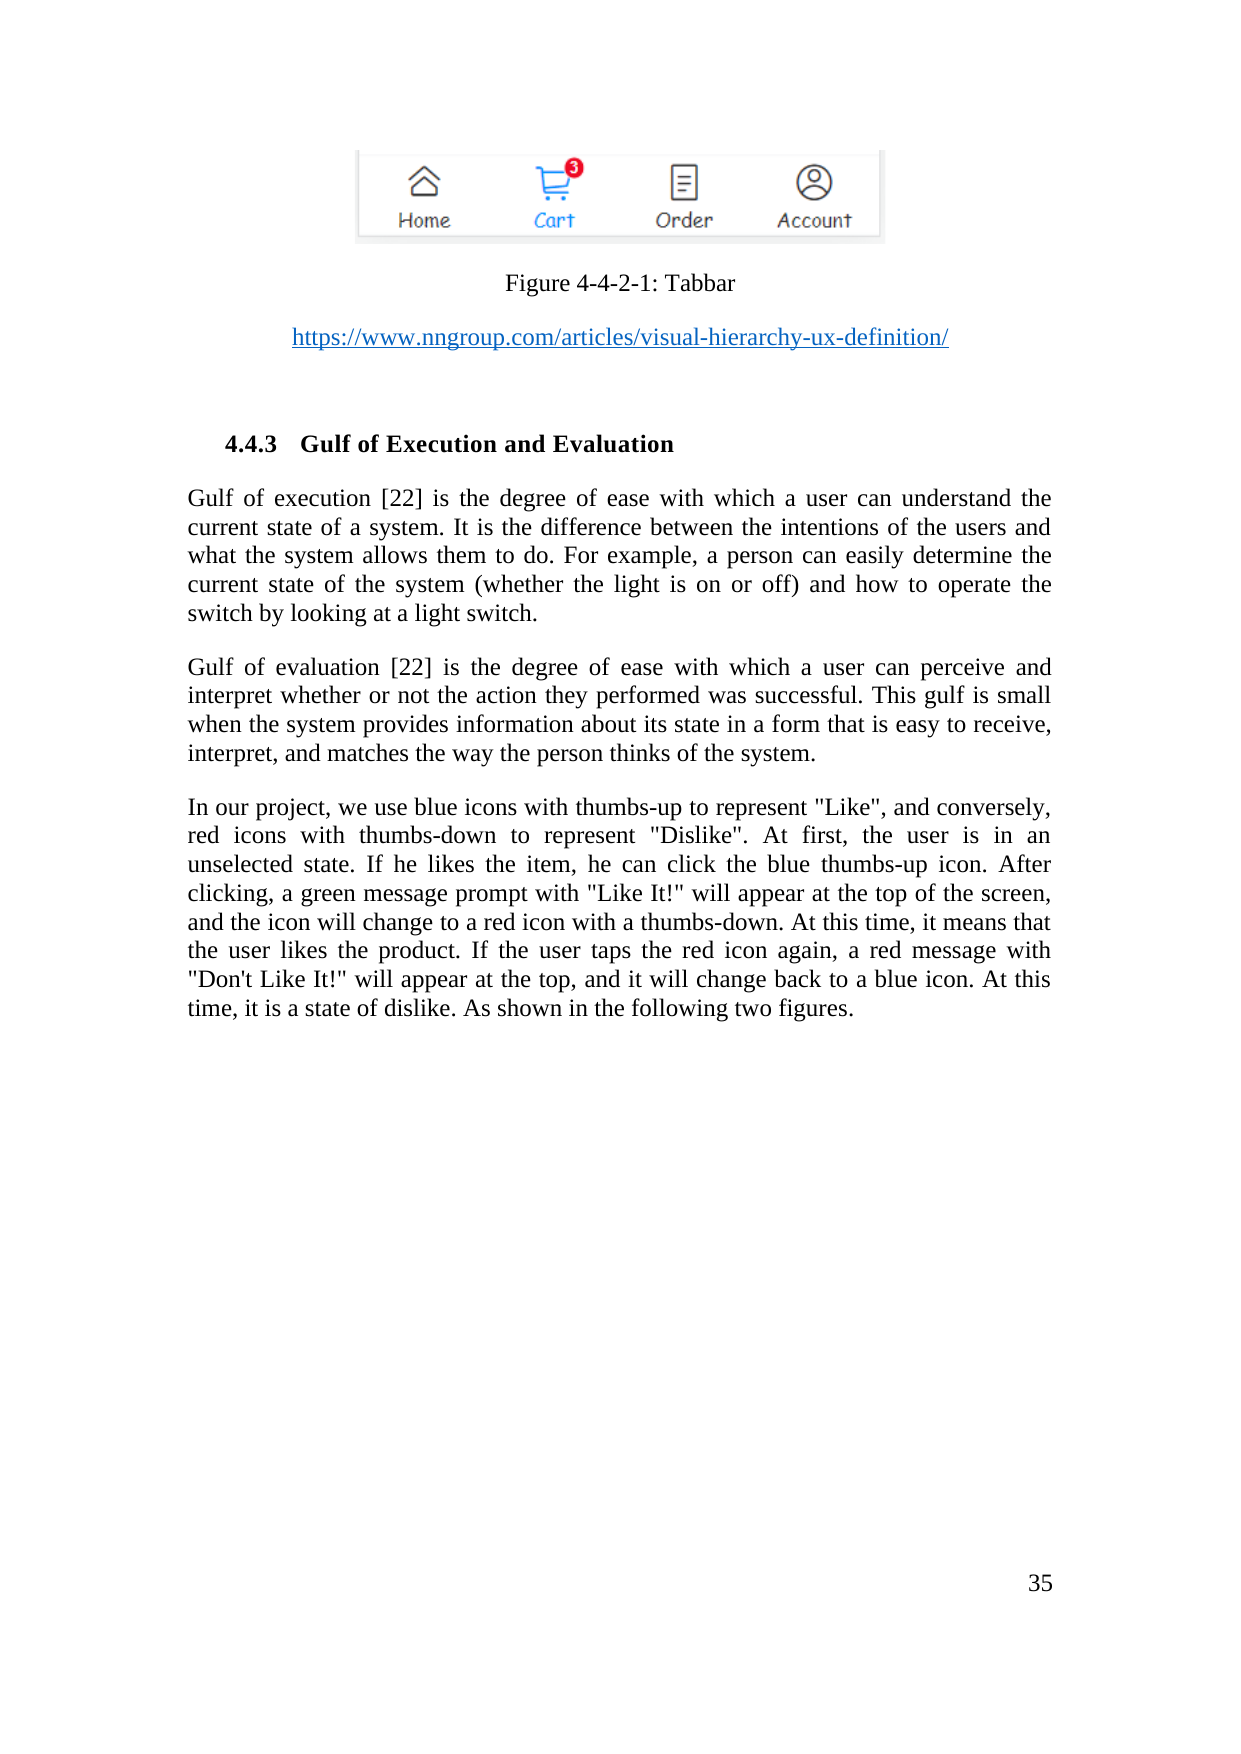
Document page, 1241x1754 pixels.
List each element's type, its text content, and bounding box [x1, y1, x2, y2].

text https://www.nngroup.com/articles/visual-hierarchy-ux-definition/ [187, 322, 1053, 351]
text Figure 4-4-2-1: Tabbar [187, 268, 1053, 297]
subtitle Gulf of Execution and Evaluation [225, 429, 1053, 458]
text Gulf of evaluation is the degree of ease with which a user can perceive and interpret whether or not the action they performed was successful. This gulf is small when the system provides information about its state in a form that is easy to receive, interpret, and matches the way the person thinks of the system. [187, 652, 1053, 767]
text In our project, we use blue icons with thumbs-up to represent "Like", and conversely, red icons with thumbs-down to represent "Dislike". At first, the user is in an unselected state. If he likes the item, he can click the blue thumbs-up icon. After clicking, a green message prompt with "Like It!" will appear at the top of the screen, and the icon will change to a red icon with a thumbs-down. At this time, it means that the user likes the product. If the user taps the red icon again, a red message with "Don't Like It!" will appear at the top, and it will change back to a blue icon. At this time, it is a state of dislike. As shown in the following two figures. [187, 792, 1053, 1022]
picture [354, 150, 886, 244]
text Gulf of execution is the degree of ease with which a user can understand the current state of a system. It is the difference between the intentions of the users and what the system allows them to do. For example, a person can easily determine the current state of the system (whether the light is on or off) and how to operate the switch by looking at a light switch. [187, 483, 1053, 627]
